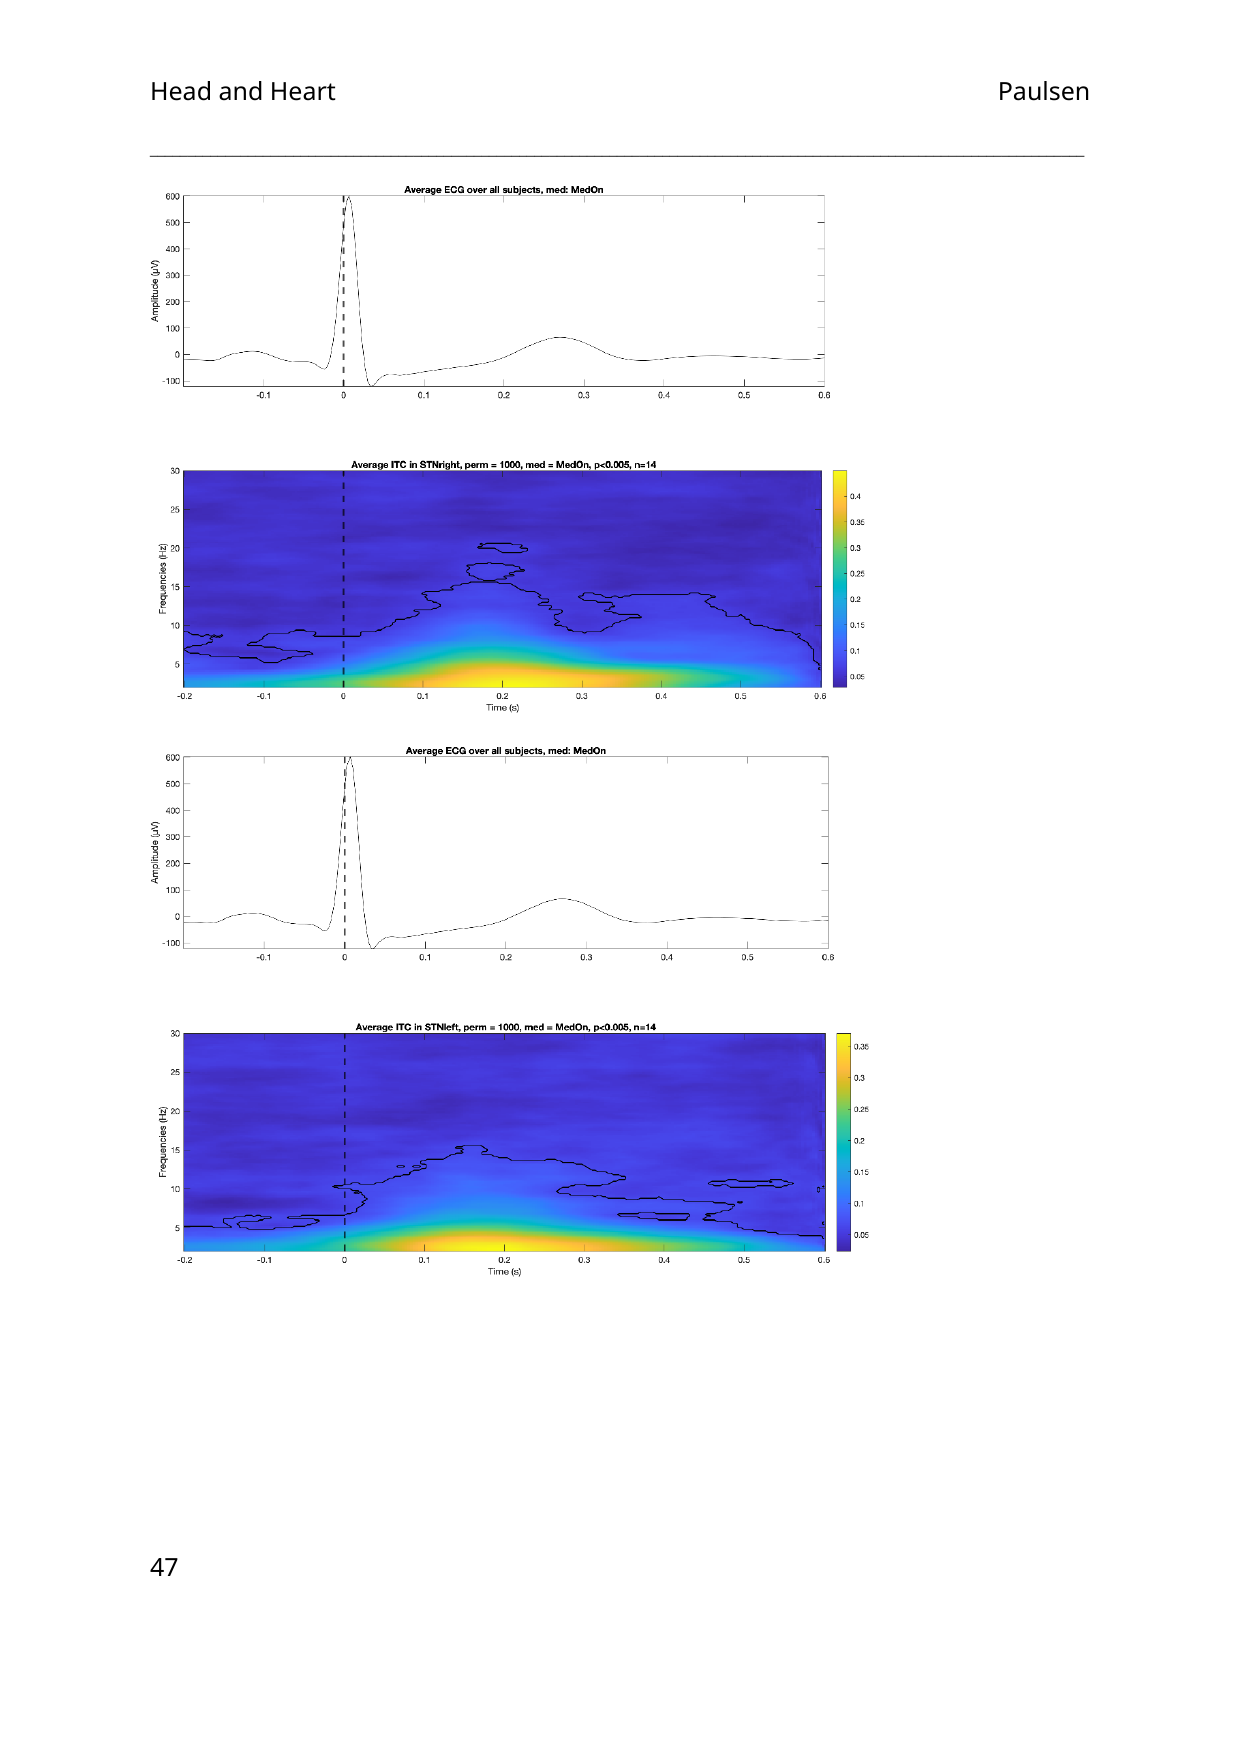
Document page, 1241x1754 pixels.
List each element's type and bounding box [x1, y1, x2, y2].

picture [150, 746, 869, 1277]
picture [150, 186, 865, 713]
